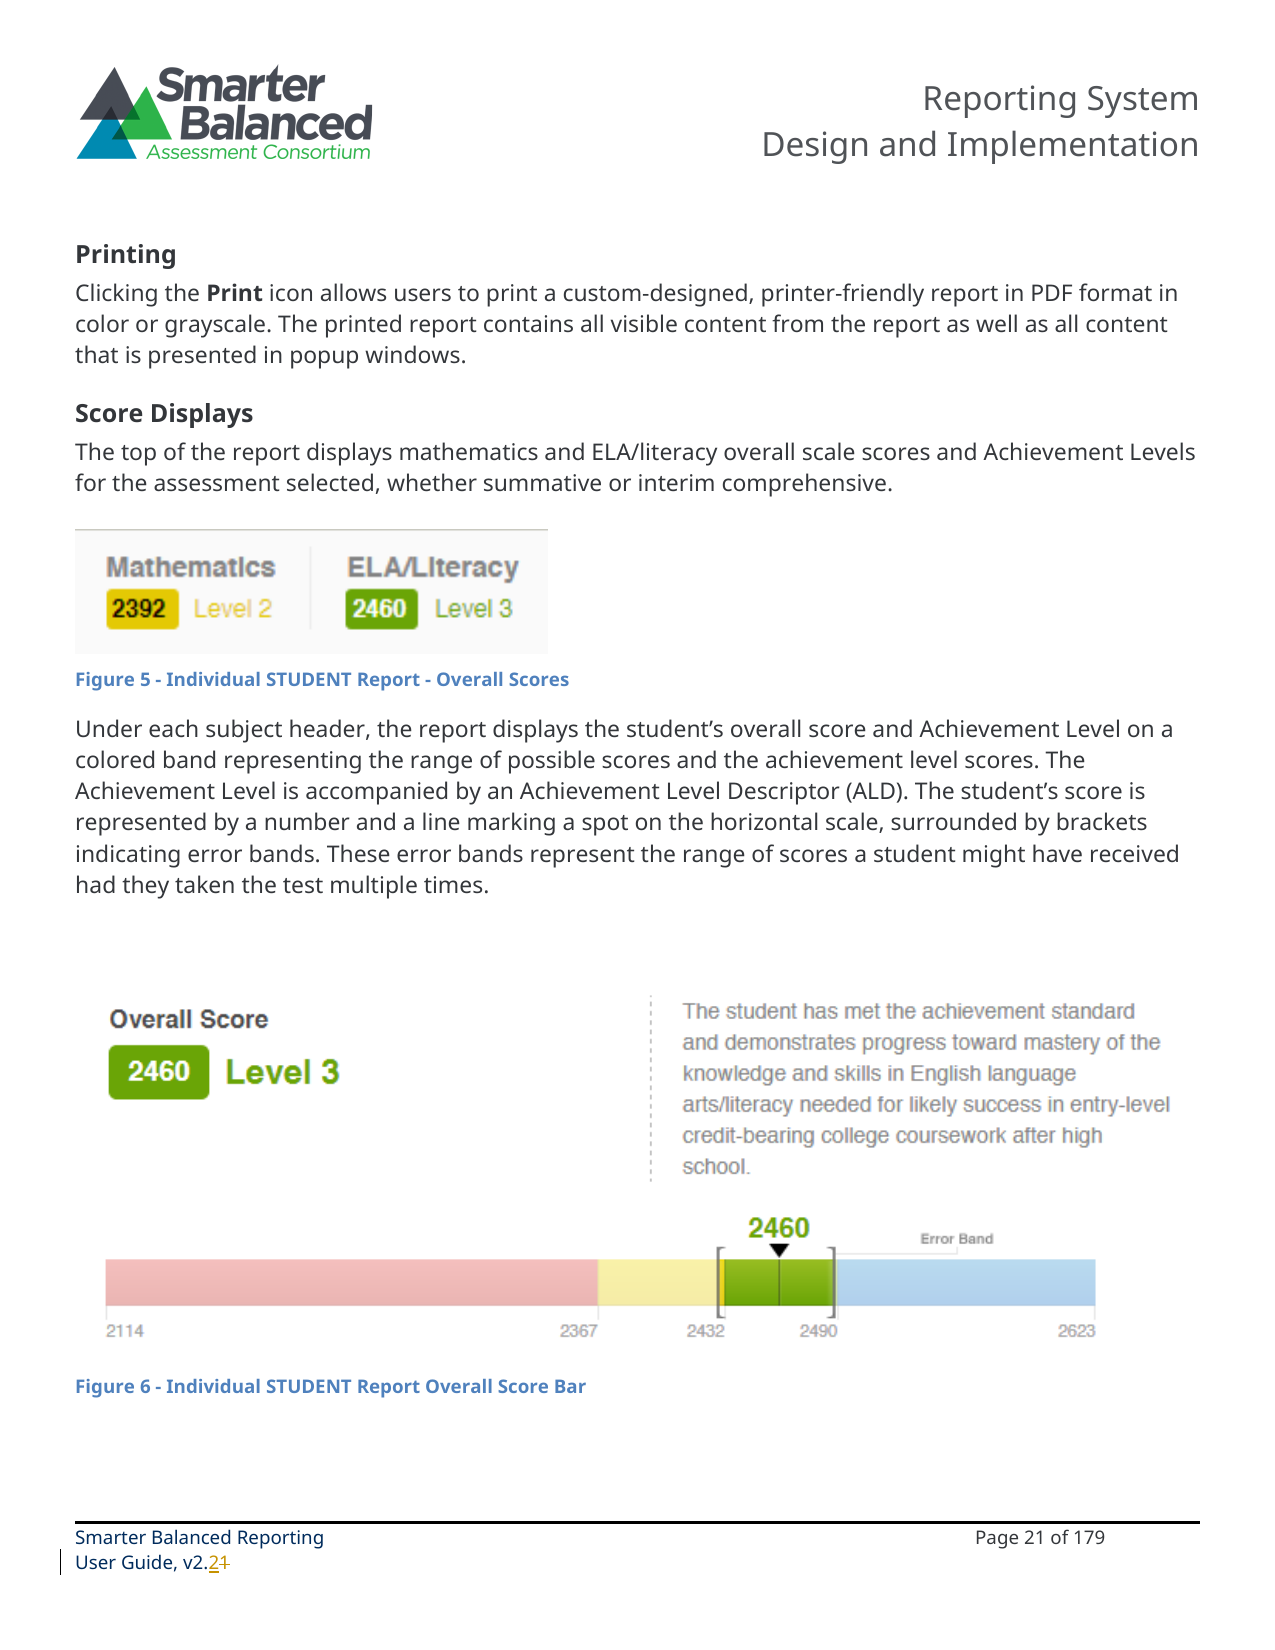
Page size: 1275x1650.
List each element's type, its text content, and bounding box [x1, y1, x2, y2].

text Figure 6 - Individual STUDENT Report Overall Score Bar [75, 1374, 1200, 1399]
picture [75, 975, 1200, 1362]
subtitle Score Displays [75, 395, 1200, 429]
subtitle Printing [75, 236, 1200, 270]
picture [75, 529, 548, 654]
list Clicking the Print icon allows users to print a custom-designed, printer-friendly report in PDF format in color or grayscale. The printed report contains all visible content from the report as well as all content that is presented in popup windows. [75, 277, 1200, 370]
list The top of the report displays mathematics and ELA/literacy overall scale scores and Achievement Levels for the assessment selected, whether summative or interim comprehensive. [75, 436, 1200, 498]
text Under each subject header, the report displays the student’s overall score and Achievement Level on a colored band representing the range of possible scores and the achievement level scores. The Achievement Level is accompanied by an Achievement Level Descriptor (ALD). The student’s score is represented by a number and a line marking a spot on the horizontal scale, surrounded by brackets indicating error bands. These error bands represent the range of scores a student might have received had they taken the test multiple times. [75, 712, 1200, 900]
text Figure 5 - Individual STUDENT Report - Overall Scores [75, 666, 1200, 692]
picture [76, 64, 373, 159]
